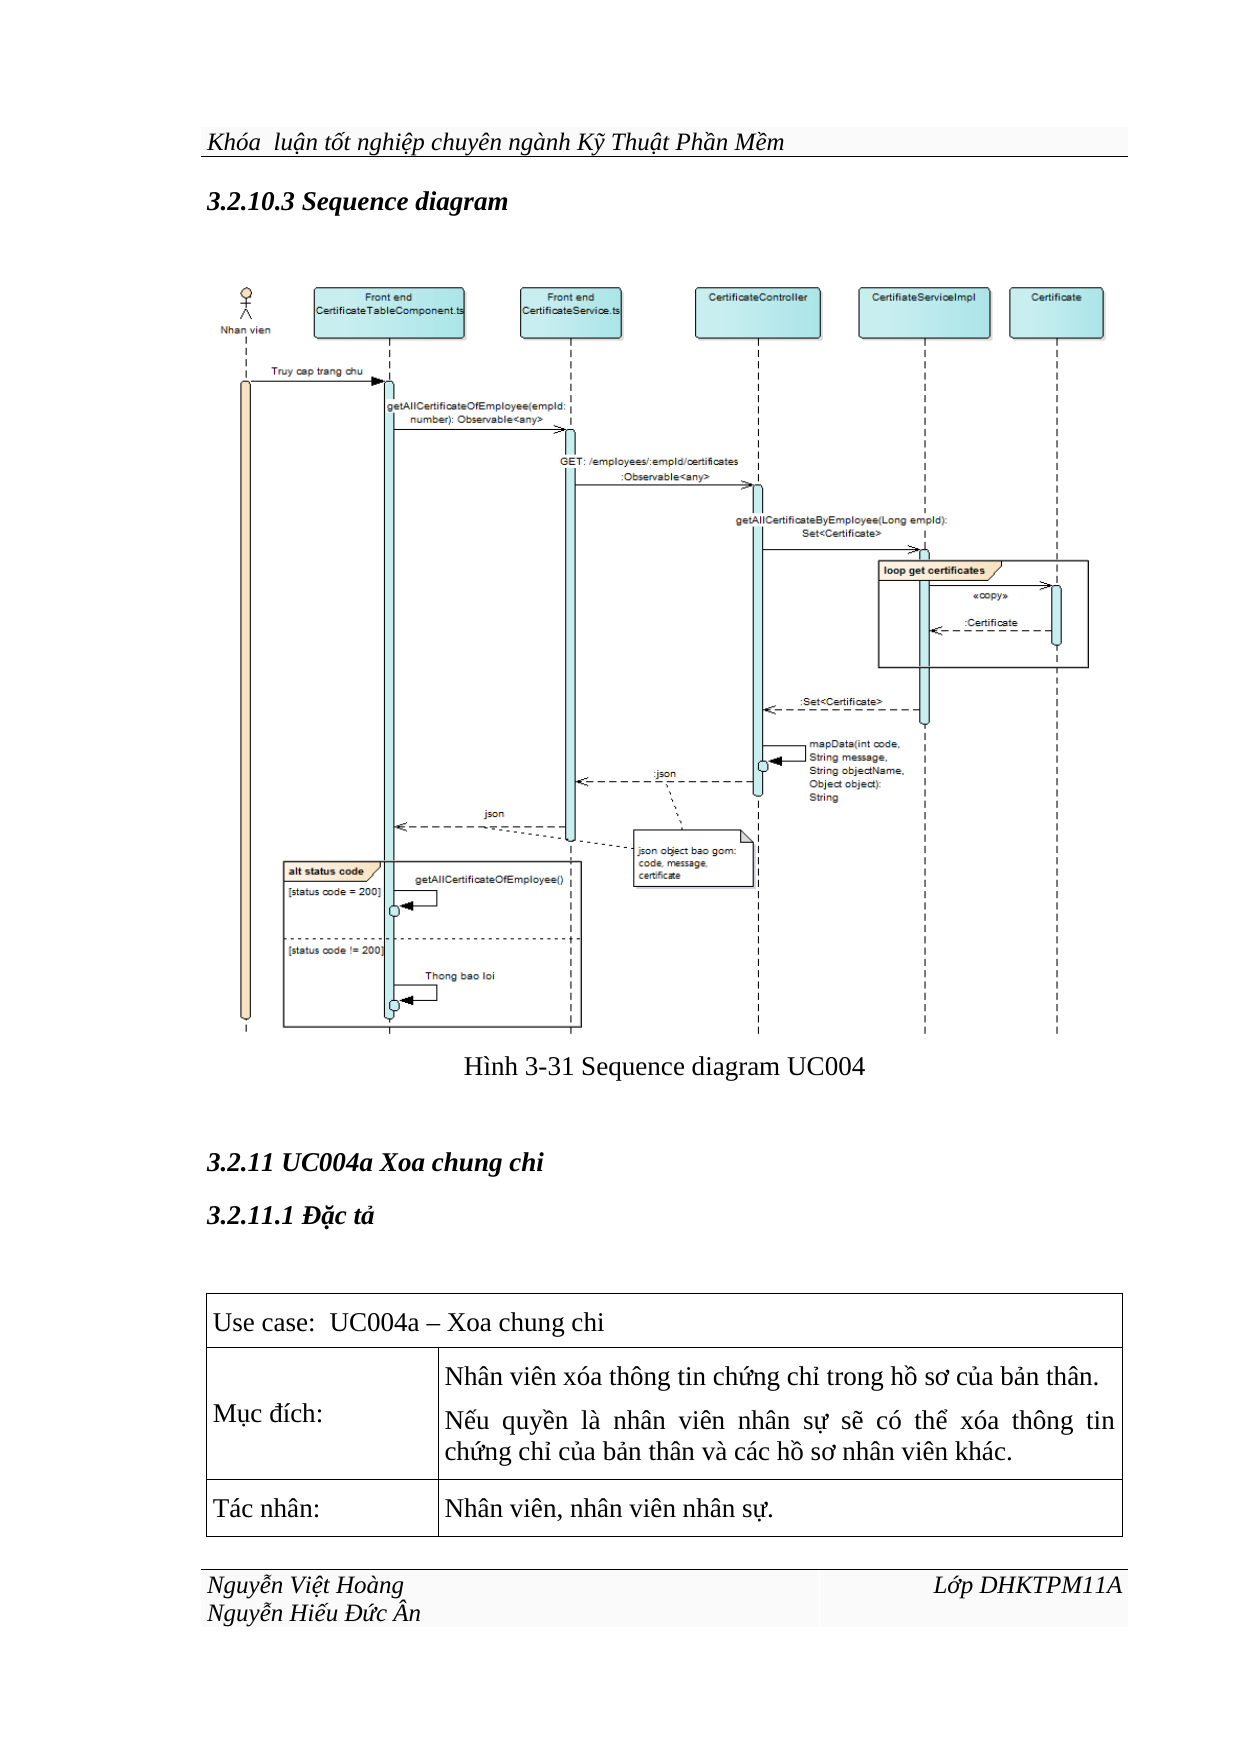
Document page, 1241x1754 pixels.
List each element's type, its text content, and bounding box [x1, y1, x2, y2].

table_cell Mục đích: [207, 1348, 438, 1478]
table_header Use case: UC004a – Xoa chung chi [207, 1294, 1122, 1347]
table_cell Tác nhân: [207, 1480, 438, 1536]
table_cell Nhân viên xóa thông tin chứng chỉ trong hồ sơ của bản thân. Nếu quyền là nhân viên nhân sự sẽ có thể xóa thông tin chứng chỉ của bản thân và các hồ sơ nhân viên khác. [439, 1348, 1122, 1478]
table_cell Nhân viên, nhân viên nhân sự. [439, 1480, 1122, 1536]
subtitle UC004a Xoa chung chi [207, 1146, 1122, 1177]
subtitle Sequence diagram [207, 185, 1122, 216]
picture [209, 278, 1111, 1041]
subtitle Đặc tả [207, 1199, 1122, 1230]
